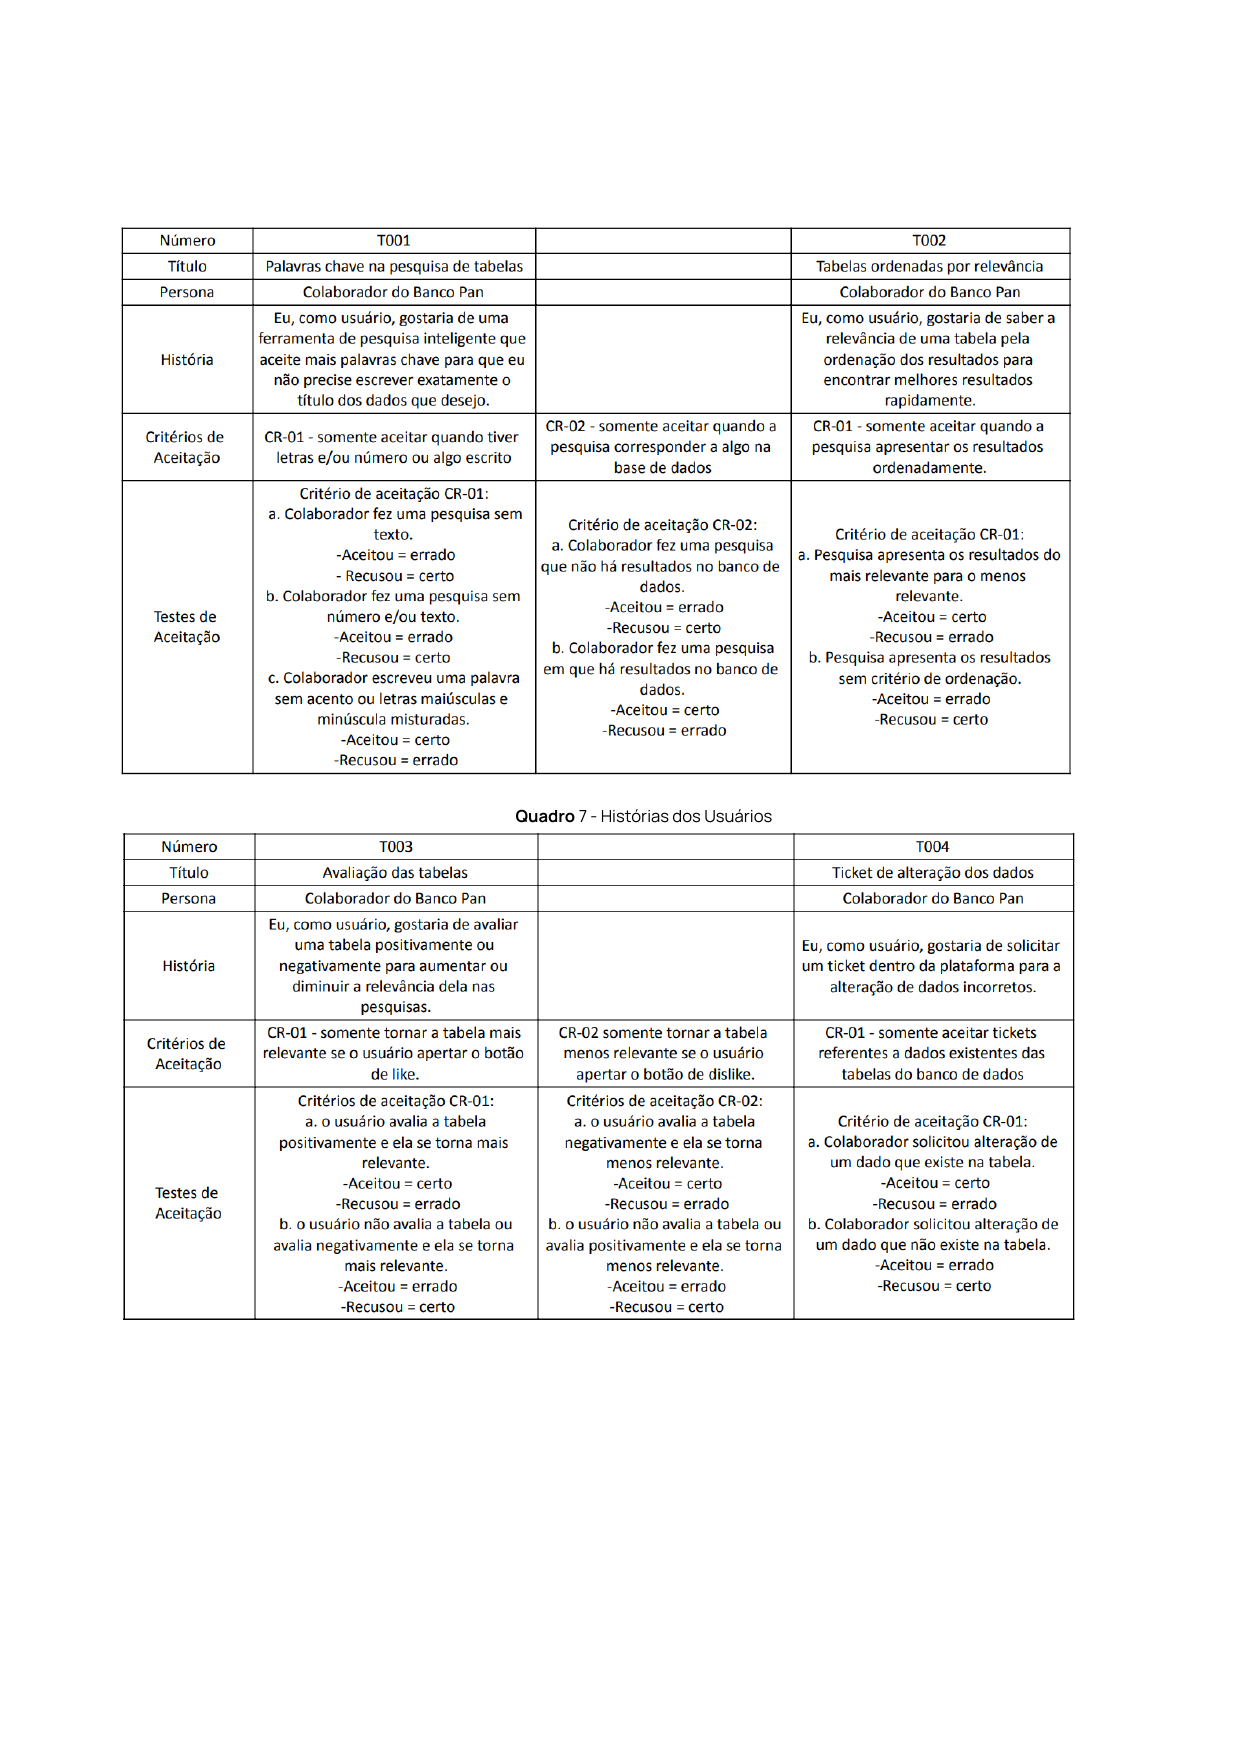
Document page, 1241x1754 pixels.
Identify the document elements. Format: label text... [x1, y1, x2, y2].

picture [118, 225, 1077, 775]
text Quadro 7 - Histórias dos Usuários [118, 805, 1170, 828]
picture [118, 827, 1078, 1324]
